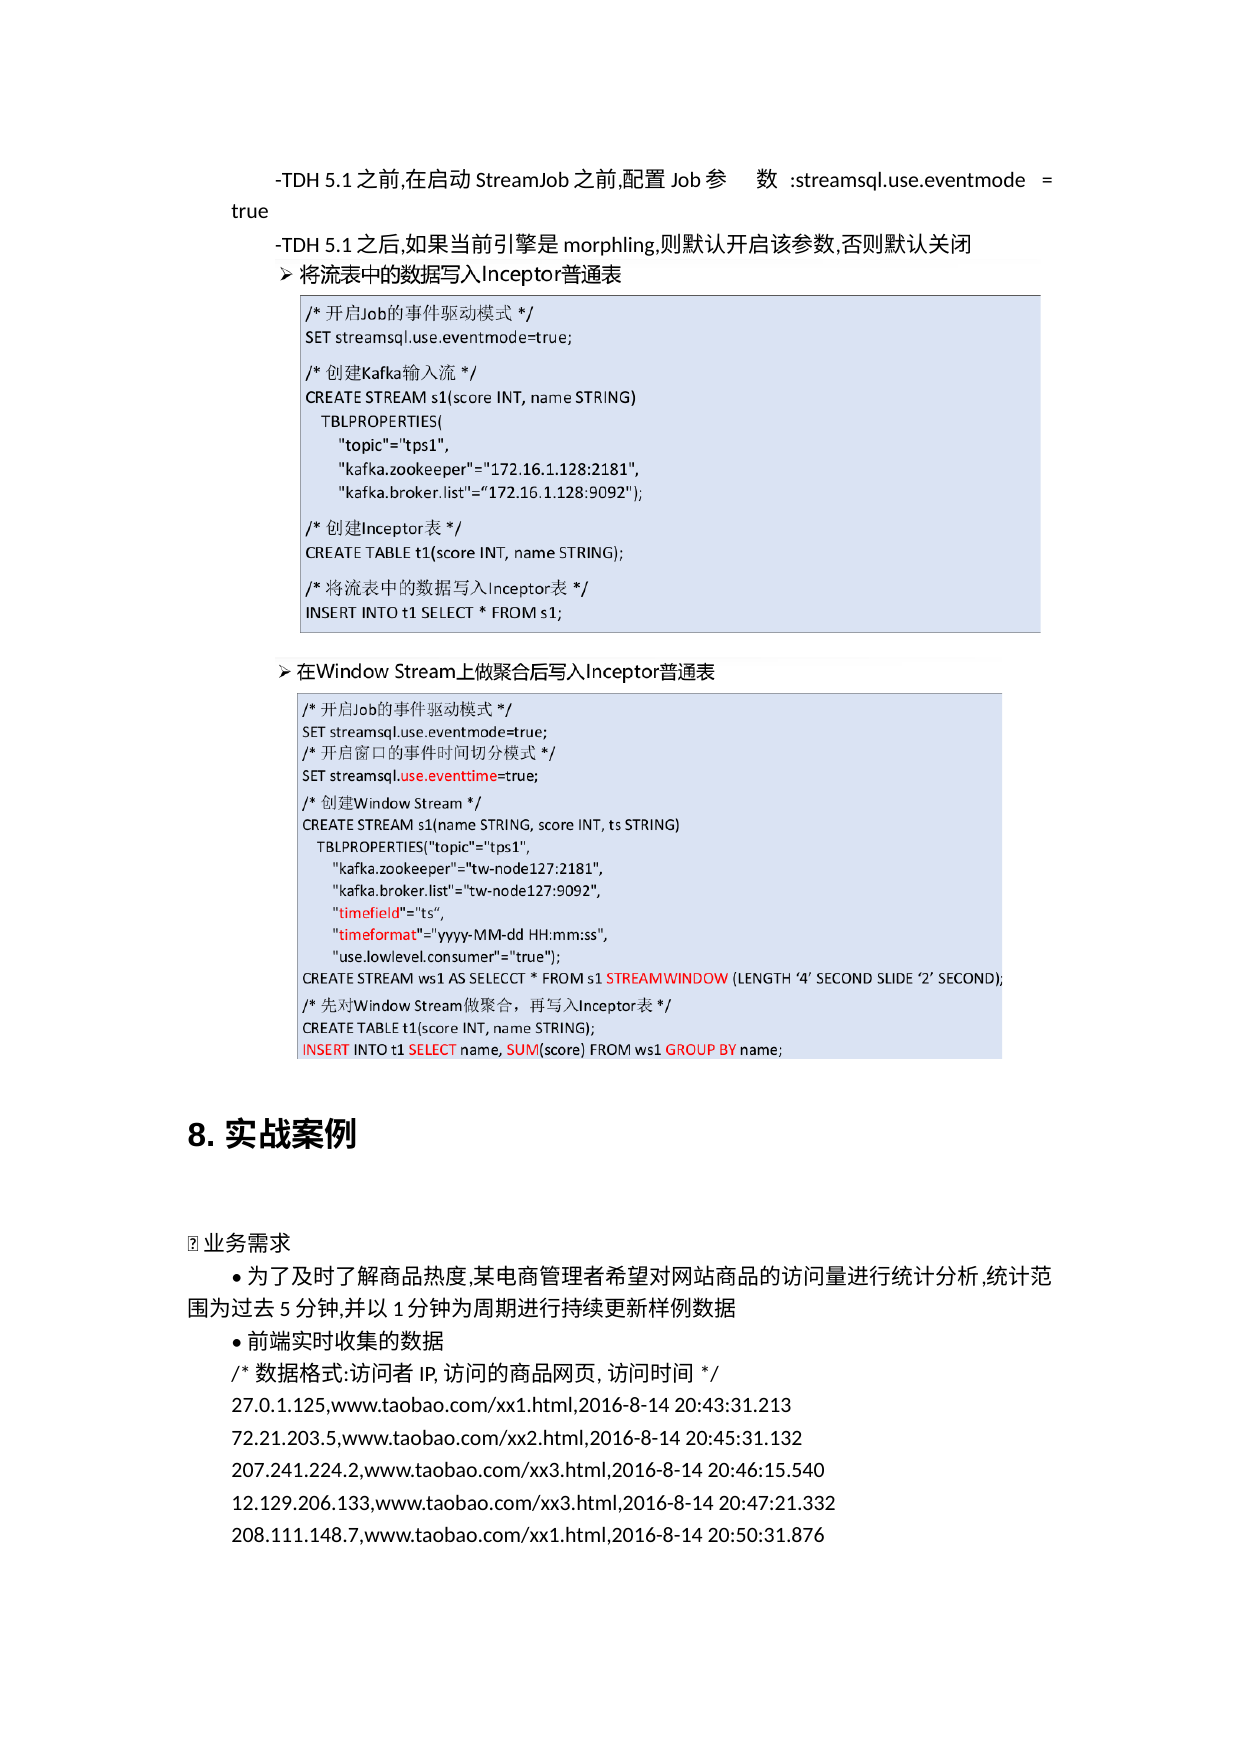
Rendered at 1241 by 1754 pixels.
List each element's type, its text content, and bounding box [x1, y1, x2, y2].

text 207.241.224.2,www.taobao.com/xx3.html,2016-8-14 20:46:15.540 [187, 1453, 1053, 1486]
picture [275, 657, 1003, 1059]
subtitle 实战案例 [187, 1099, 1053, 1164]
text 27.0.1.125,www.taobao.com/xx1.html,2016-8-14 20:43:31.213 [187, 1388, 1053, 1421]
picture [275, 259, 1041, 633]
list -TDH 5.1之后,如果当前引擎是morphling,则默认开启该参数,否则默认关闭 [231, 227, 1053, 259]
text /* 数据格式:访问者IP, 访问的商品网页, 访问时间 */ [187, 1356, 1053, 1388]
list -TDH 5.1之前,在启动StreamJob之前,配置Job参 数:streamsql.use.eventmode = true [231, 162, 1053, 227]
text 12.129.206.133,www.taobao.com/xx3.html,2016-8-14 20:47:21.332 [187, 1486, 1053, 1518]
text  业务需求 [187, 1226, 1053, 1258]
text 72.21.203.5,www.taobao.com/xx2.html,2016-8-14 20:45:31.132 [187, 1421, 1053, 1453]
text • 为了及时了解商品热度,某电商管理者希望对网站商品的访问量进行统计分析,统计范围为过去5分钟,并以1分钟为周期进行持续更新样例数据 [187, 1258, 1053, 1323]
text 208.111.148.7,www.taobao.com/xx1.html,2016-8-14 20:50:31.876 [187, 1518, 1053, 1551]
text • 前端实时收集的数据 [187, 1323, 1053, 1356]
